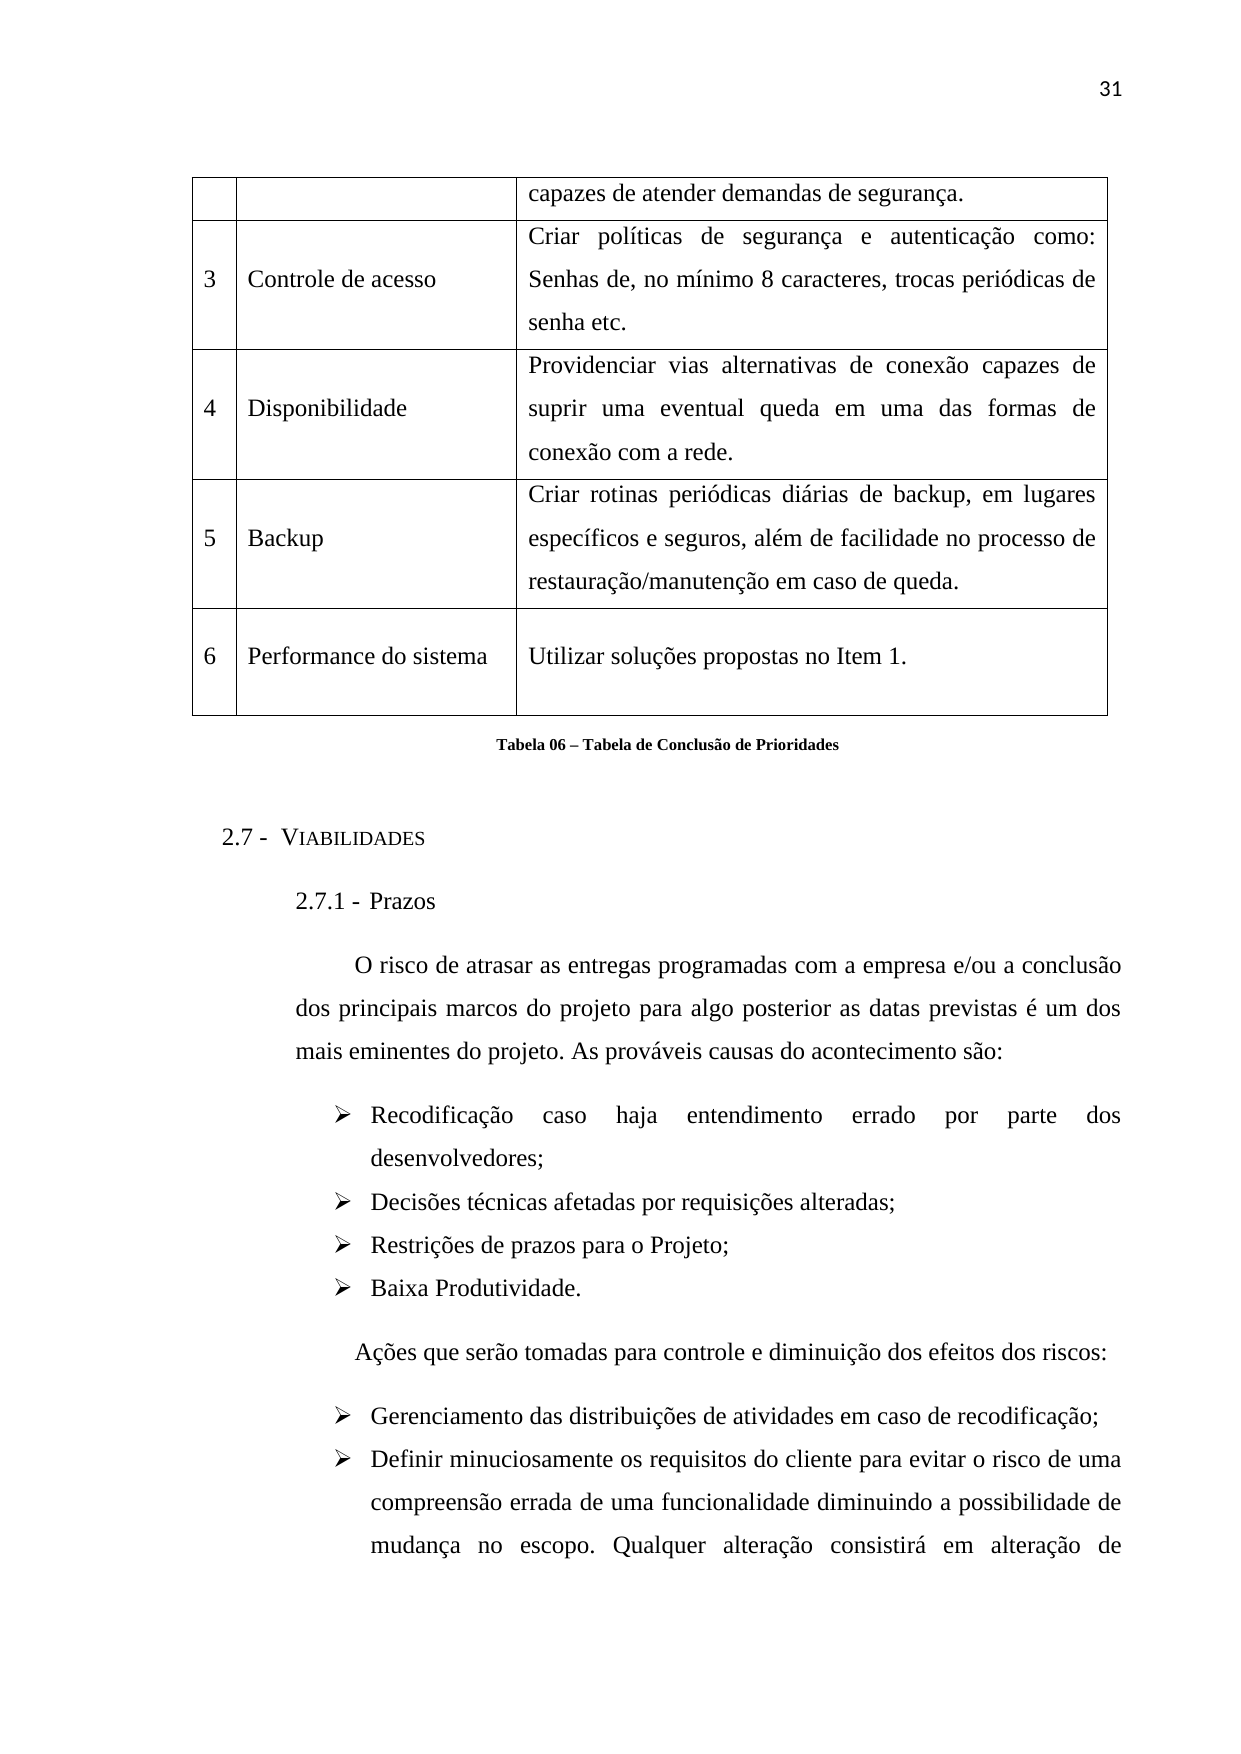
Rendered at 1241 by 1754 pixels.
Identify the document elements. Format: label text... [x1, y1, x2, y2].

table_cell 2 [193, 178, 236, 220]
text Ações que serão tomadas para controle e diminuição dos efeitos dos riscos: [295, 1337, 1122, 1366]
table_cell 4 [193, 350, 236, 478]
table_cell 3 [193, 221, 236, 349]
list Baixa Produtividade. [333, 1273, 1122, 1302]
list Decisões técnicas afetadas por requisições alteradas; [333, 1187, 1122, 1215]
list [333, 1444, 1122, 1559]
list Gerenciamento das distribuições de atividades em caso de recodificação; [333, 1401, 1122, 1429]
table_cell Disponibilidade [237, 350, 516, 478]
table_cell Criar rotinas periódicas diárias de backup, em lugares específicos e seguros, além de facilidade no processo de restauração/manutenção em caso de queda. [517, 480, 1107, 608]
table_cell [517, 178, 1107, 220]
list Recodificação caso haja entendimento errado por parte dos desenvolvedores; [333, 1100, 1122, 1172]
table_cell 6 [193, 609, 236, 715]
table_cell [237, 178, 516, 220]
table_cell Performance do sistema [237, 609, 516, 715]
text Prazos [295, 886, 1122, 915]
table_cell Providenciar vias alternativas de conexão capazes de suprir uma eventual queda em uma das formas de conexão com a rede. [517, 350, 1107, 478]
table_cell 5 [193, 480, 236, 608]
table_cell Utilizar soluções propostas no Item 1. [517, 609, 1107, 715]
table_cell Criar políticas de segurança e autenticação como: Senhas de, no mínimo 8 caracteres, trocas periódicas de senha etc. [517, 221, 1107, 349]
table_cell Controle de acesso [237, 221, 516, 349]
text O risco de atrasar as entregas programadas com a empresa e/ou a conclusão dos principais marcos do projeto para algo posterior as datas previstas é um dos mais eminentes do projeto. As prováveis causas do acontecimento são: [295, 950, 1122, 1065]
list Restrições de prazos para o Projeto; [333, 1230, 1122, 1258]
table_cell Backup [237, 480, 516, 608]
text Viabilidades [222, 822, 1122, 851]
